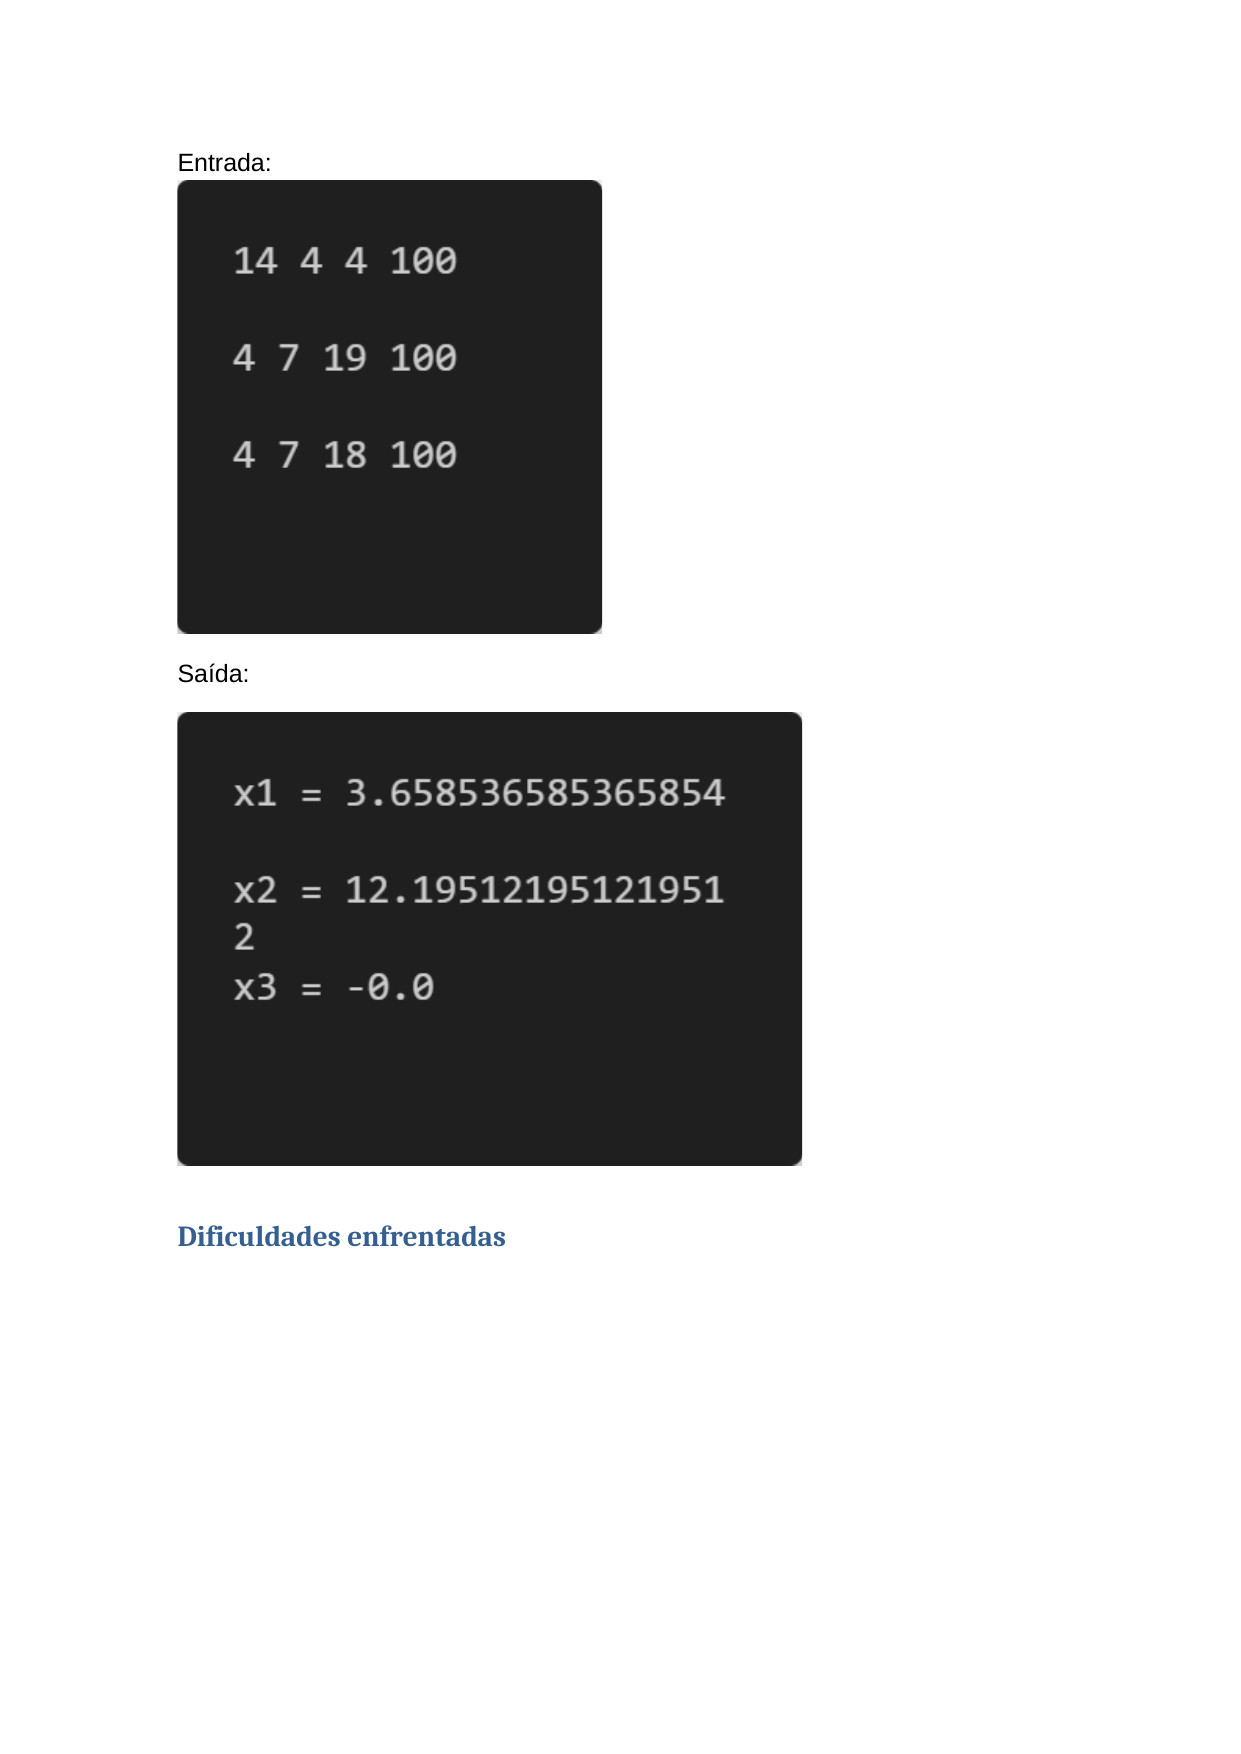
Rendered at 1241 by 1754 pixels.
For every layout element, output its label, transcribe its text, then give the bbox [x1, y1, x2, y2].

text Saída: [177, 659, 1063, 688]
picture [177, 712, 803, 1166]
picture [177, 180, 603, 634]
subtitle Dificuldades enfrentadas [177, 1220, 1063, 1254]
